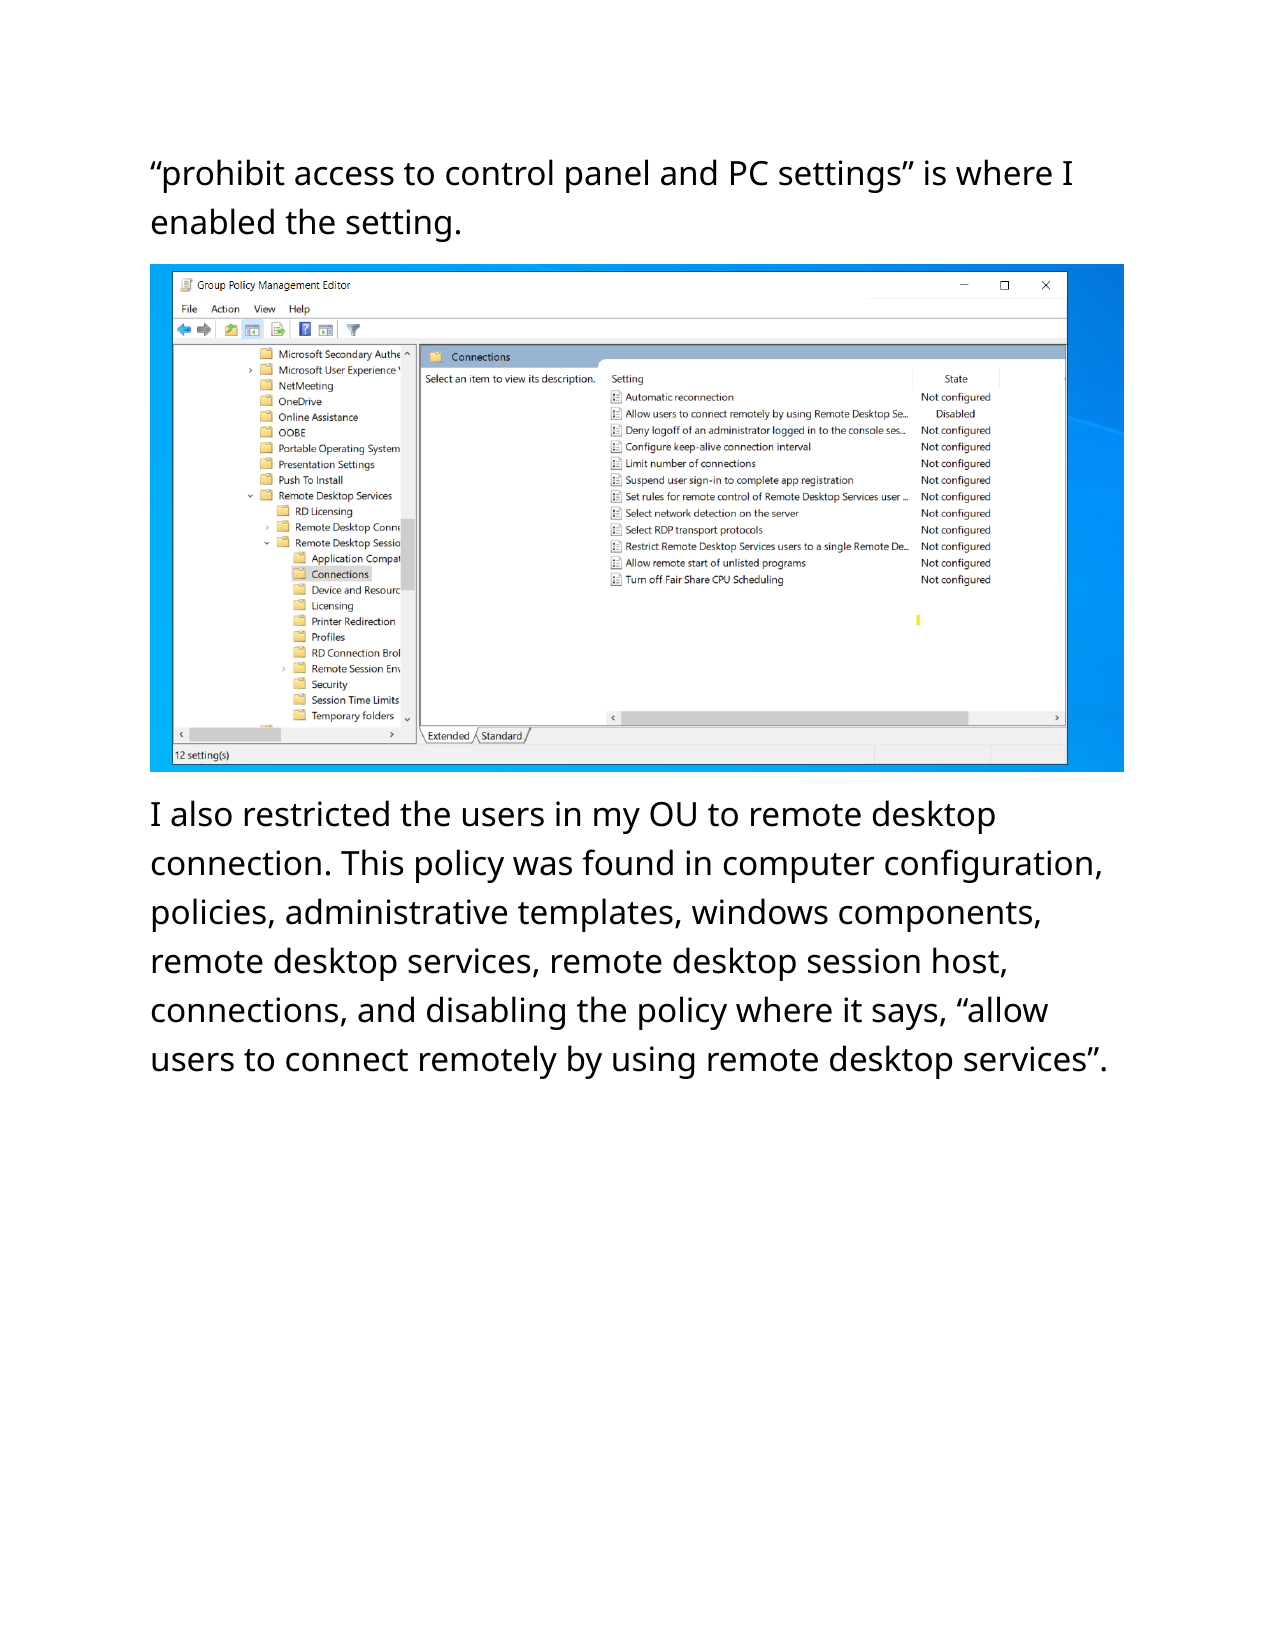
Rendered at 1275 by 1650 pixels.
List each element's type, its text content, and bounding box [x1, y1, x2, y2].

picture [173, 264, 1124, 772]
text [150, 150, 1125, 244]
text I also restricted the users in my OU to remote desktop connection. This policy was found in computer configuration, policies, administrative templates, windows components, remote desktop services, remote desktop session host, connections, and disabling the policy where it says, “allow users to connect remotely by using remote desktop services”. [150, 791, 1125, 1081]
